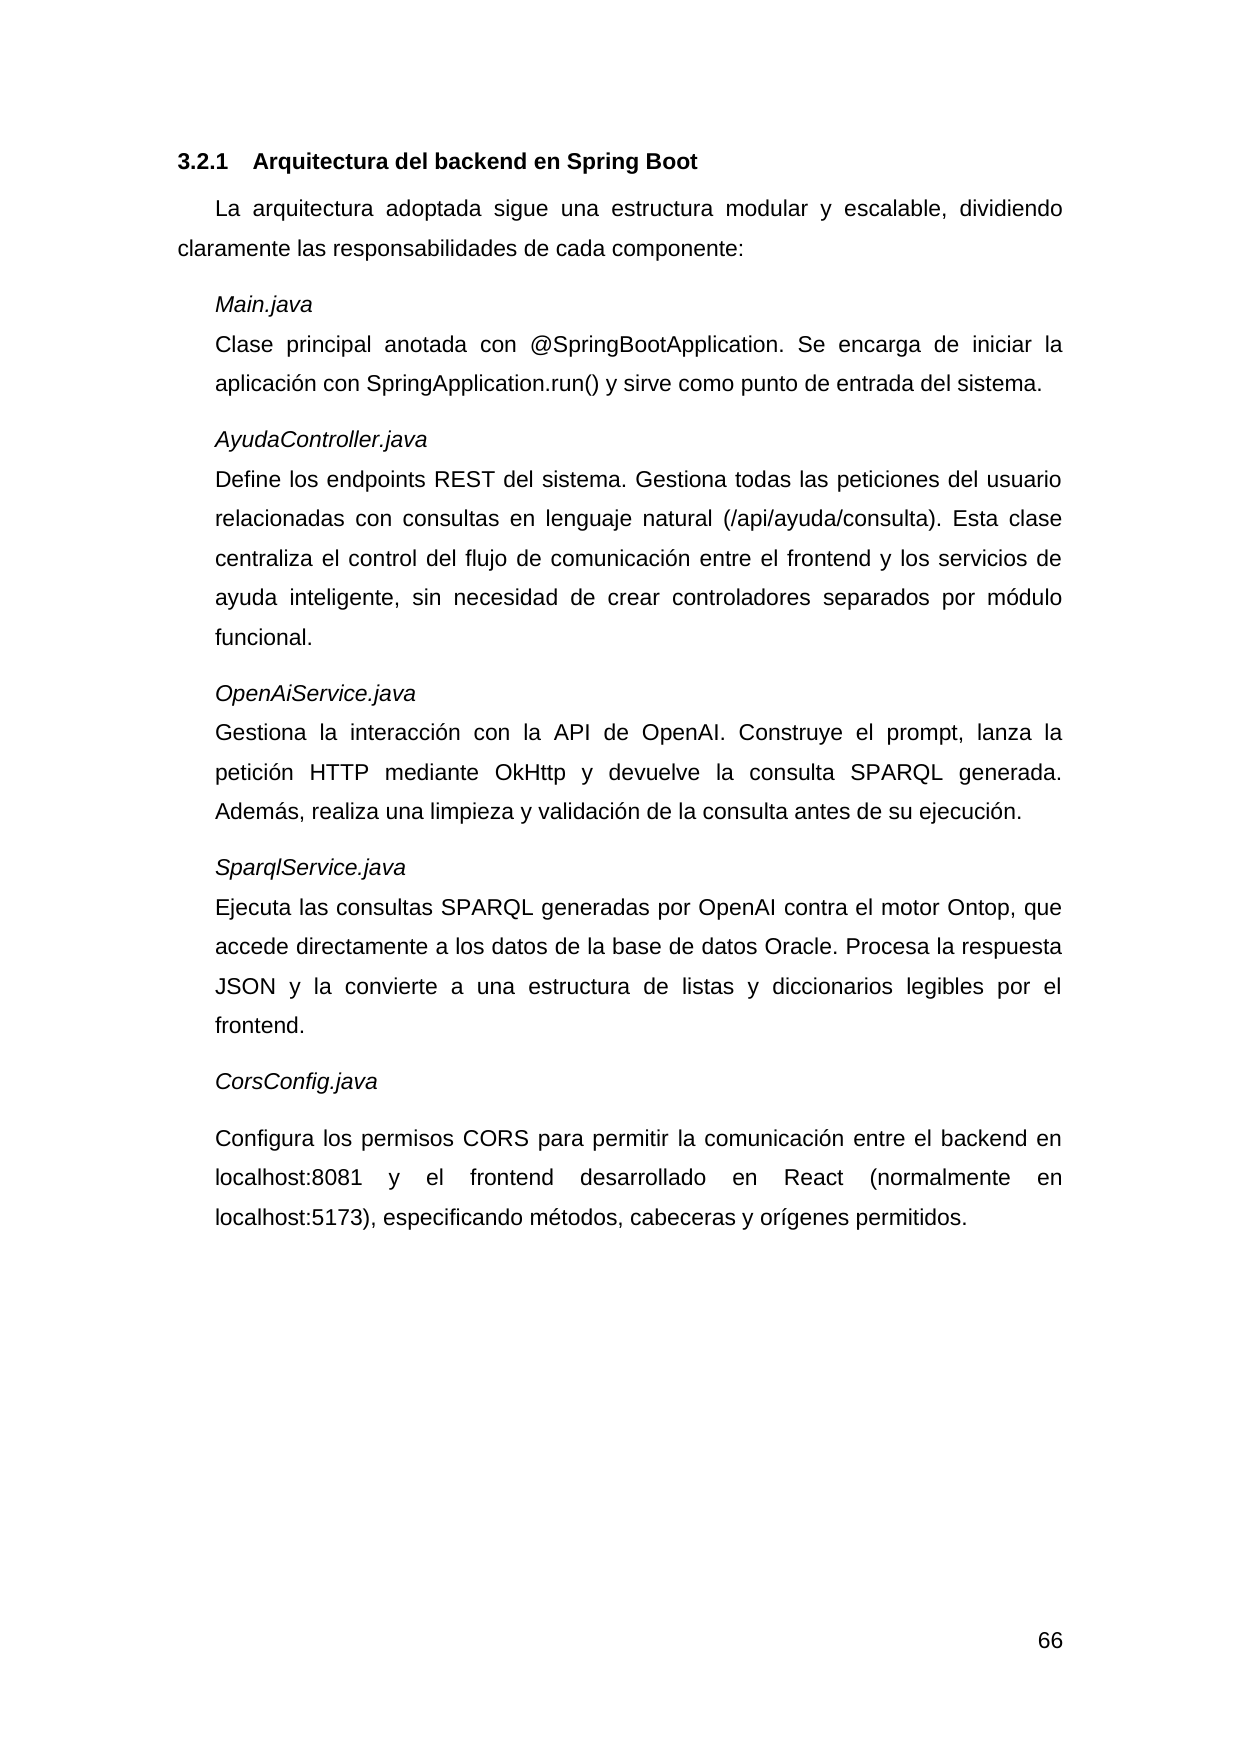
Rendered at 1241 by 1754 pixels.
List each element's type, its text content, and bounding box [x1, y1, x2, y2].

text La arquitectura adoptada sigue una estructura modular y escalable, dividiendo claramente las responsabilidades de cada componente: [177, 195, 1063, 261]
text Configura los permisos CORS para permitir la comunicación entre el backend en localhost:8081 y el frontend desarrollado en React (normalmente en localhost:5173), especificando métodos, cabeceras y orígenes permitidos. [215, 1124, 1063, 1230]
text Main.java Clase principal anotada con @SpringBootApplication. Se encarga de iniciar la aplicación con SpringApplication.run() y sirve como punto de entrada del sistema. [215, 291, 1063, 396]
text CorsConfig.java [215, 1068, 1063, 1095]
subtitle Arquitectura del backend en Spring Boot [177, 148, 1063, 174]
text AyudaController.java Define los endpoints REST del sistema. Gestiona todas las peticiones del usuario relacionadas con consultas en lenguaje natural (/api/ayuda/consulta). Esta clase centraliza el control del flujo de comunicación entre el frontend y los servicios de ayuda inteligente, sin necesidad de crear controladores separados por módulo funcional. [215, 426, 1063, 650]
text SparqlService.java Ejecuta las consultas SPARQL generadas por OpenAI contra el motor Ontop, que accede directamente a los datos de la base de datos Oracle. Procesa la respuesta JSON y la convierte a una estructura de listas y diccionarios legibles por el frontend. [215, 854, 1063, 1038]
text OpenAiService.java Gestiona la interacción con la API de OpenAI. Construye el prompt, lanza la petición HTTP mediante OkHttp y devuelve la consulta SPARQL generada. Además, realiza una limpieza y validación de la consulta antes de su ejecución. [215, 680, 1063, 824]
